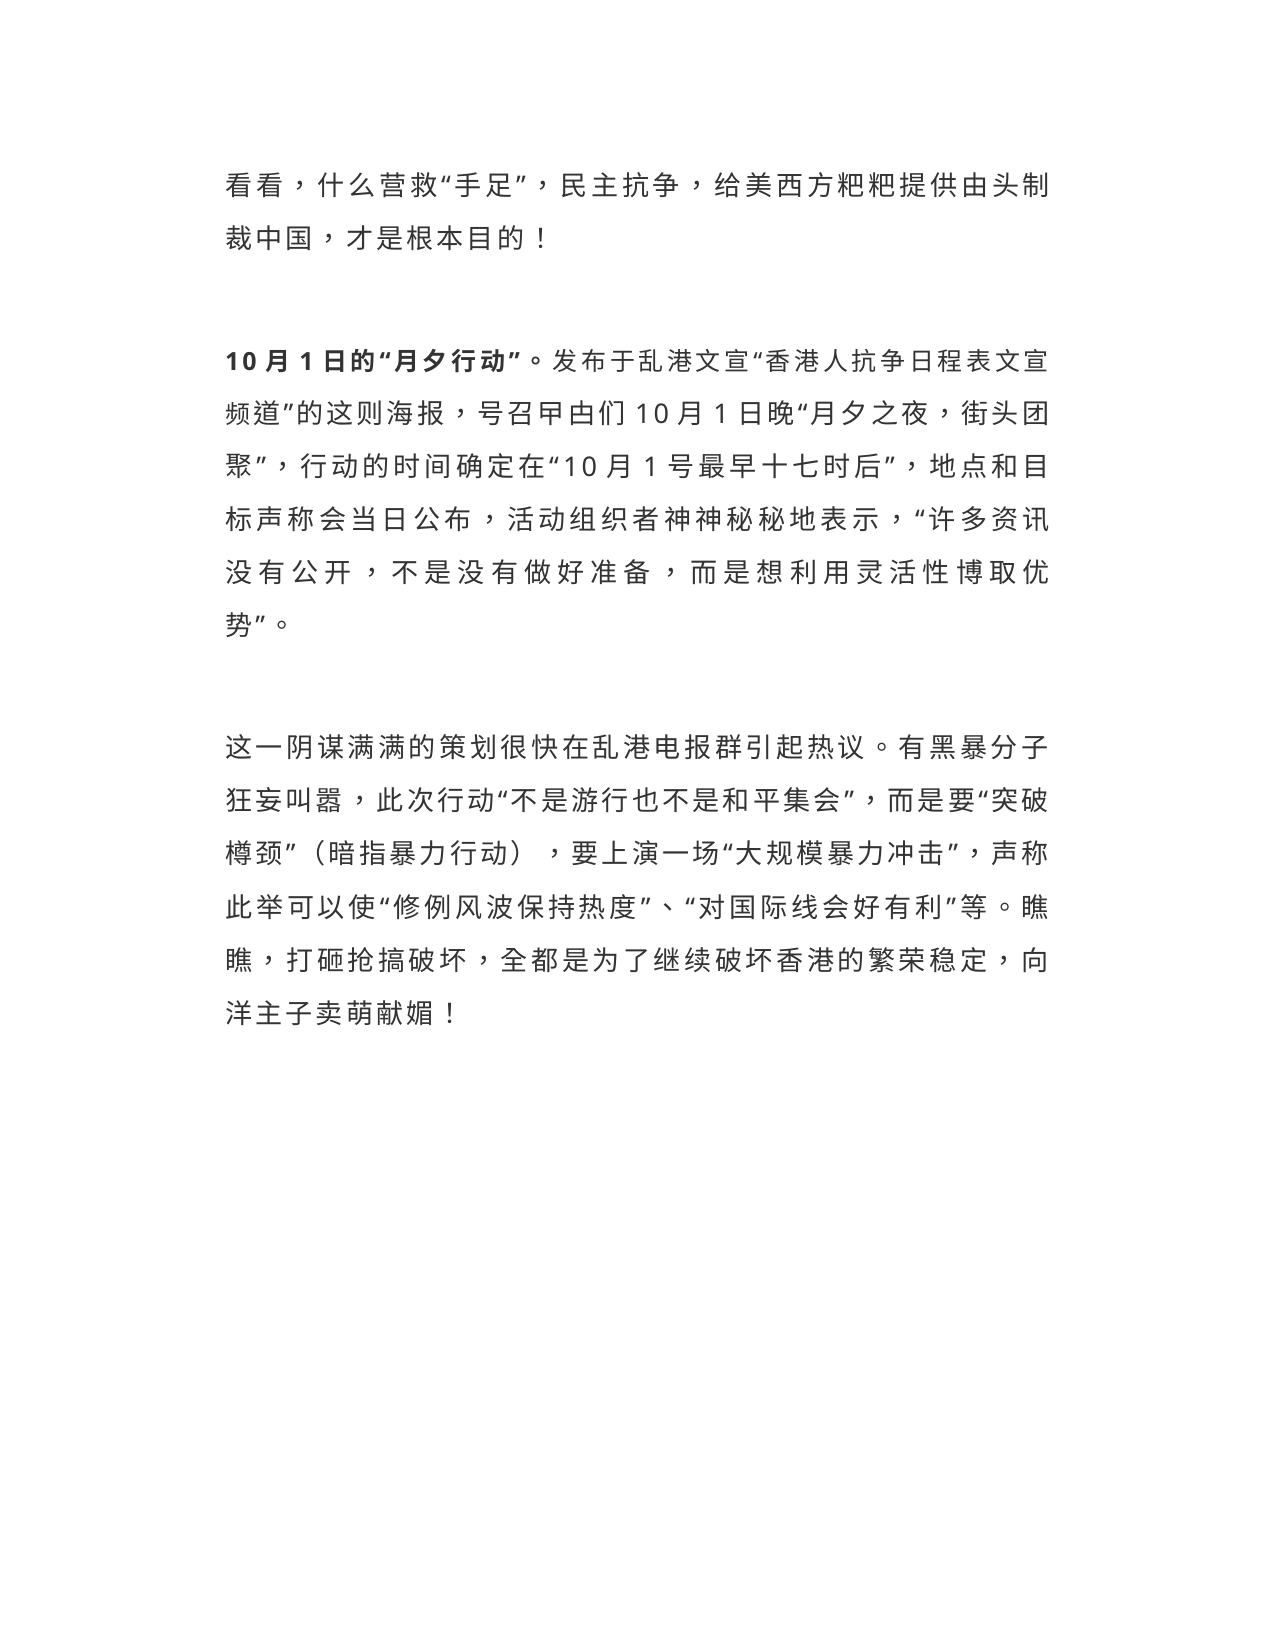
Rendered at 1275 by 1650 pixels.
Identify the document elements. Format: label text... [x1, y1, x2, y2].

text 10月1日的“月夕行动”。发布于乱港文宣“香港人抗争日程表文宣频道”的这则海报，号召曱甴们10月1日晚“月夕之夜，街头团聚”，行动的时间确定在“10月1号最早十七时后”，地点和目标声称会当日公布，活动组织者神神秘秘地表示，“许多资讯没有公开，不是没有做好准备，而是想利用灵活性博取优势”。 [225, 325, 1050, 644]
text 这一阴谋满满的策划很快在乱港电报群引起热议。有黑暴分子狂妄叫嚣，此次行动“不是游行也不是和平集会”，而是要“突破樽颈”（暗指暴力行动），要上演一场“大规模暴力冲击”，声称此举可以使“修例风波保持热度”、“对国际线会好有利”等。瞧瞧，打砸抢搞破坏，全都是为了继续破坏香港的繁荣稳定，向洋主子卖萌献媚！ [225, 712, 1050, 1031]
text 看看，什么营救“手足”，民主抗争，给美西方粑粑提供由头制裁中国，才是根本目的！ [225, 150, 1050, 256]
